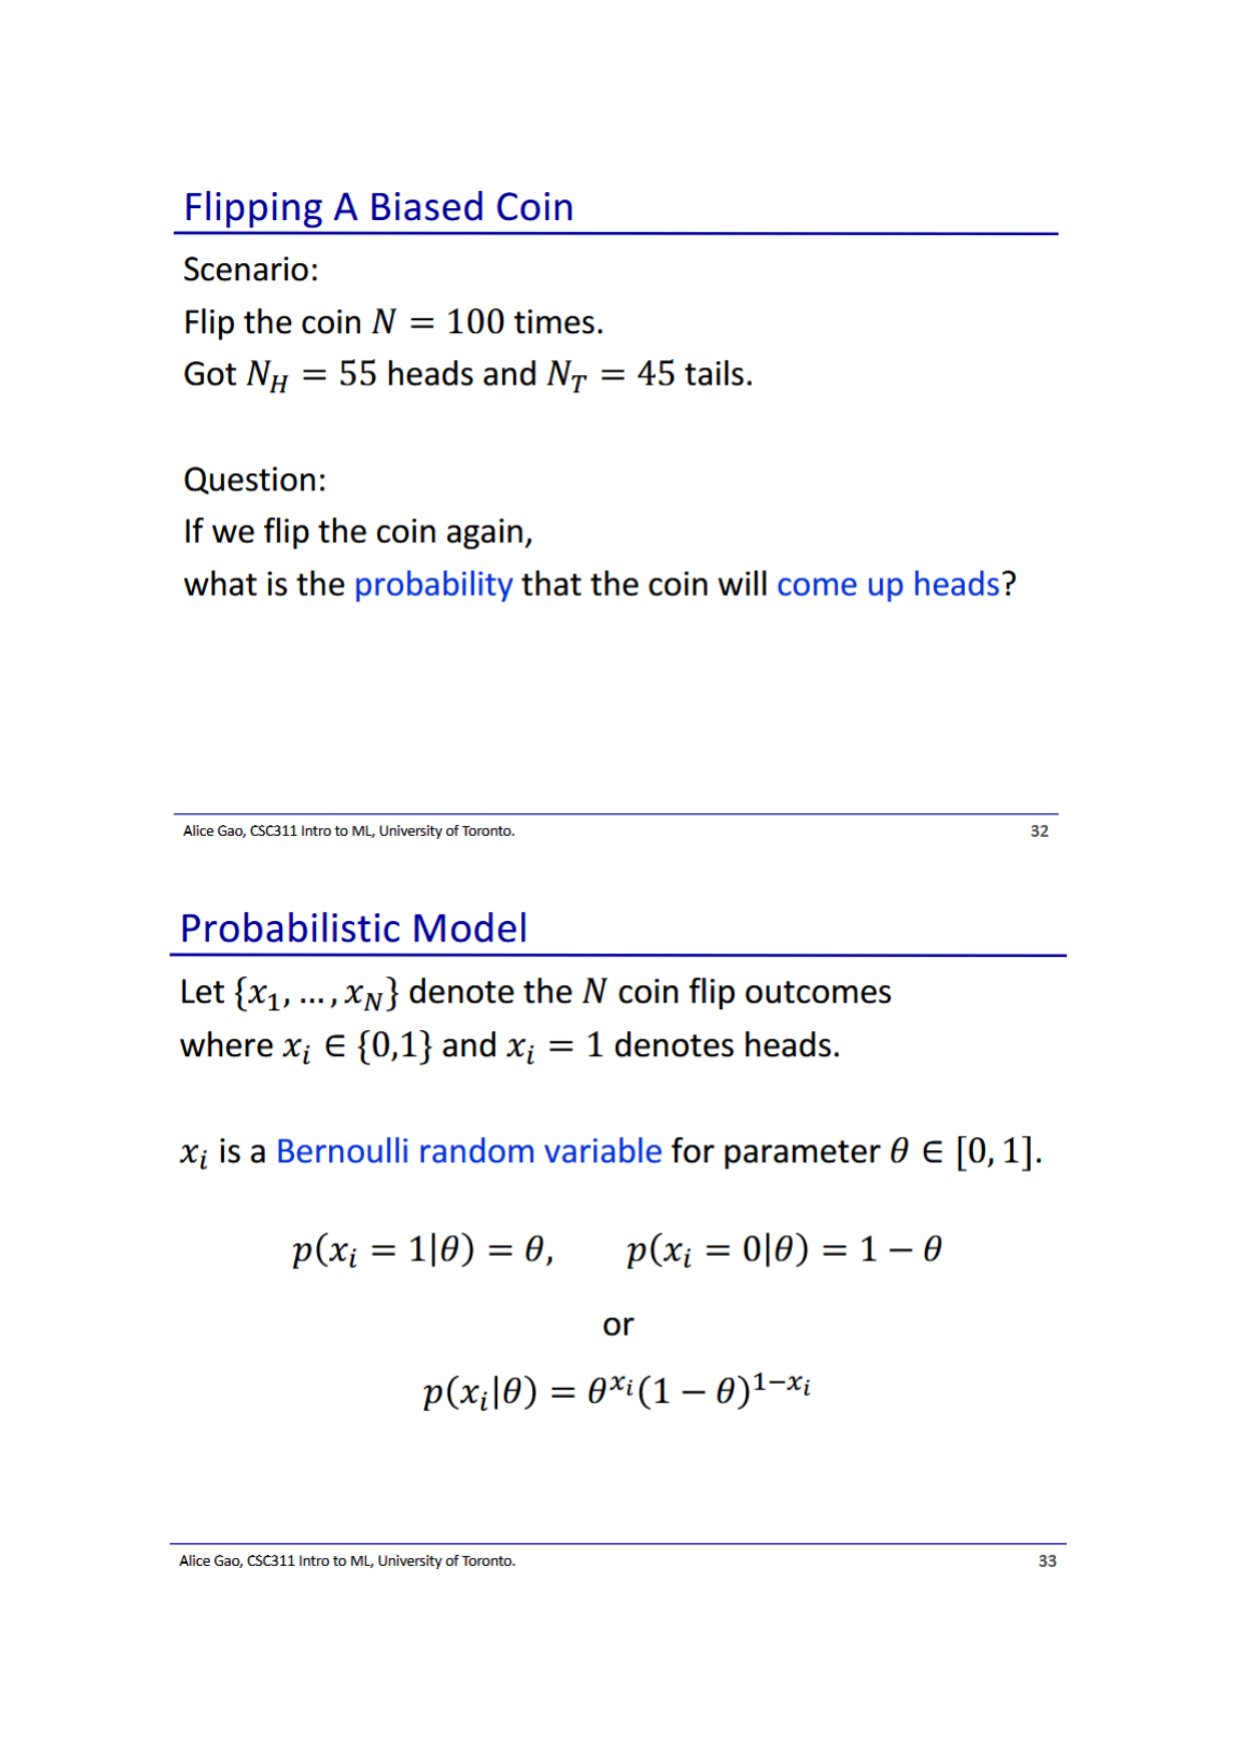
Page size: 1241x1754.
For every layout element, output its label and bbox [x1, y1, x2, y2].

picture [150, 886, 1091, 1591]
picture [150, 150, 1091, 852]
